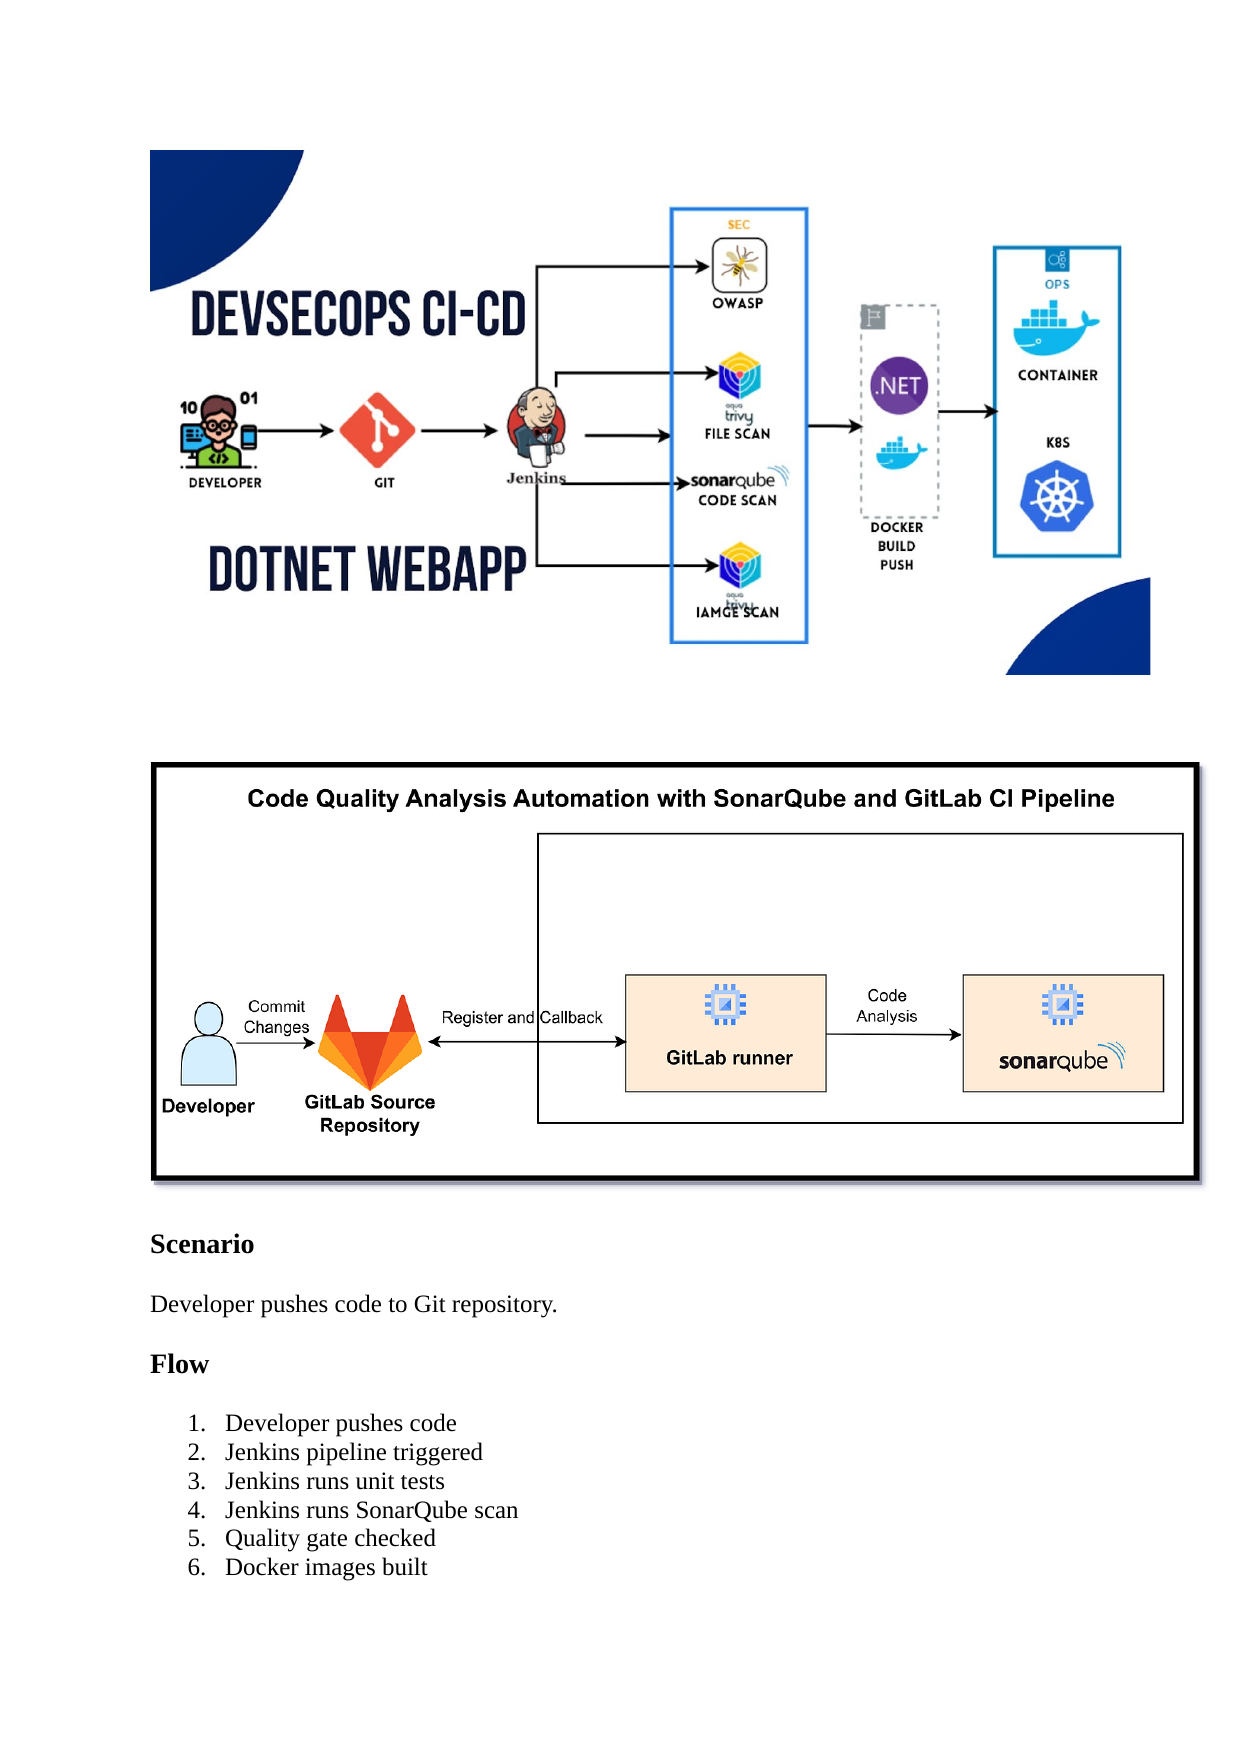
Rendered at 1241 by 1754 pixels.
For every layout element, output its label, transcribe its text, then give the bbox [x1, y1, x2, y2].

text Developer pushes code to Git repository. [150, 1289, 1090, 1318]
list Jenkins pipeline triggered [187, 1437, 1090, 1466]
picture [150, 150, 1151, 675]
list Quality gate checked [187, 1523, 1090, 1552]
list Jenkins runs unit tests [187, 1466, 1090, 1495]
list Docker images built [187, 1552, 1090, 1581]
picture [150, 762, 1216, 1199]
list Developer pushes code [187, 1408, 1090, 1437]
list Jenkins runs SonarQube scan [187, 1495, 1090, 1523]
text Flow [150, 1347, 1090, 1379]
text Scenario [150, 1227, 1090, 1260]
